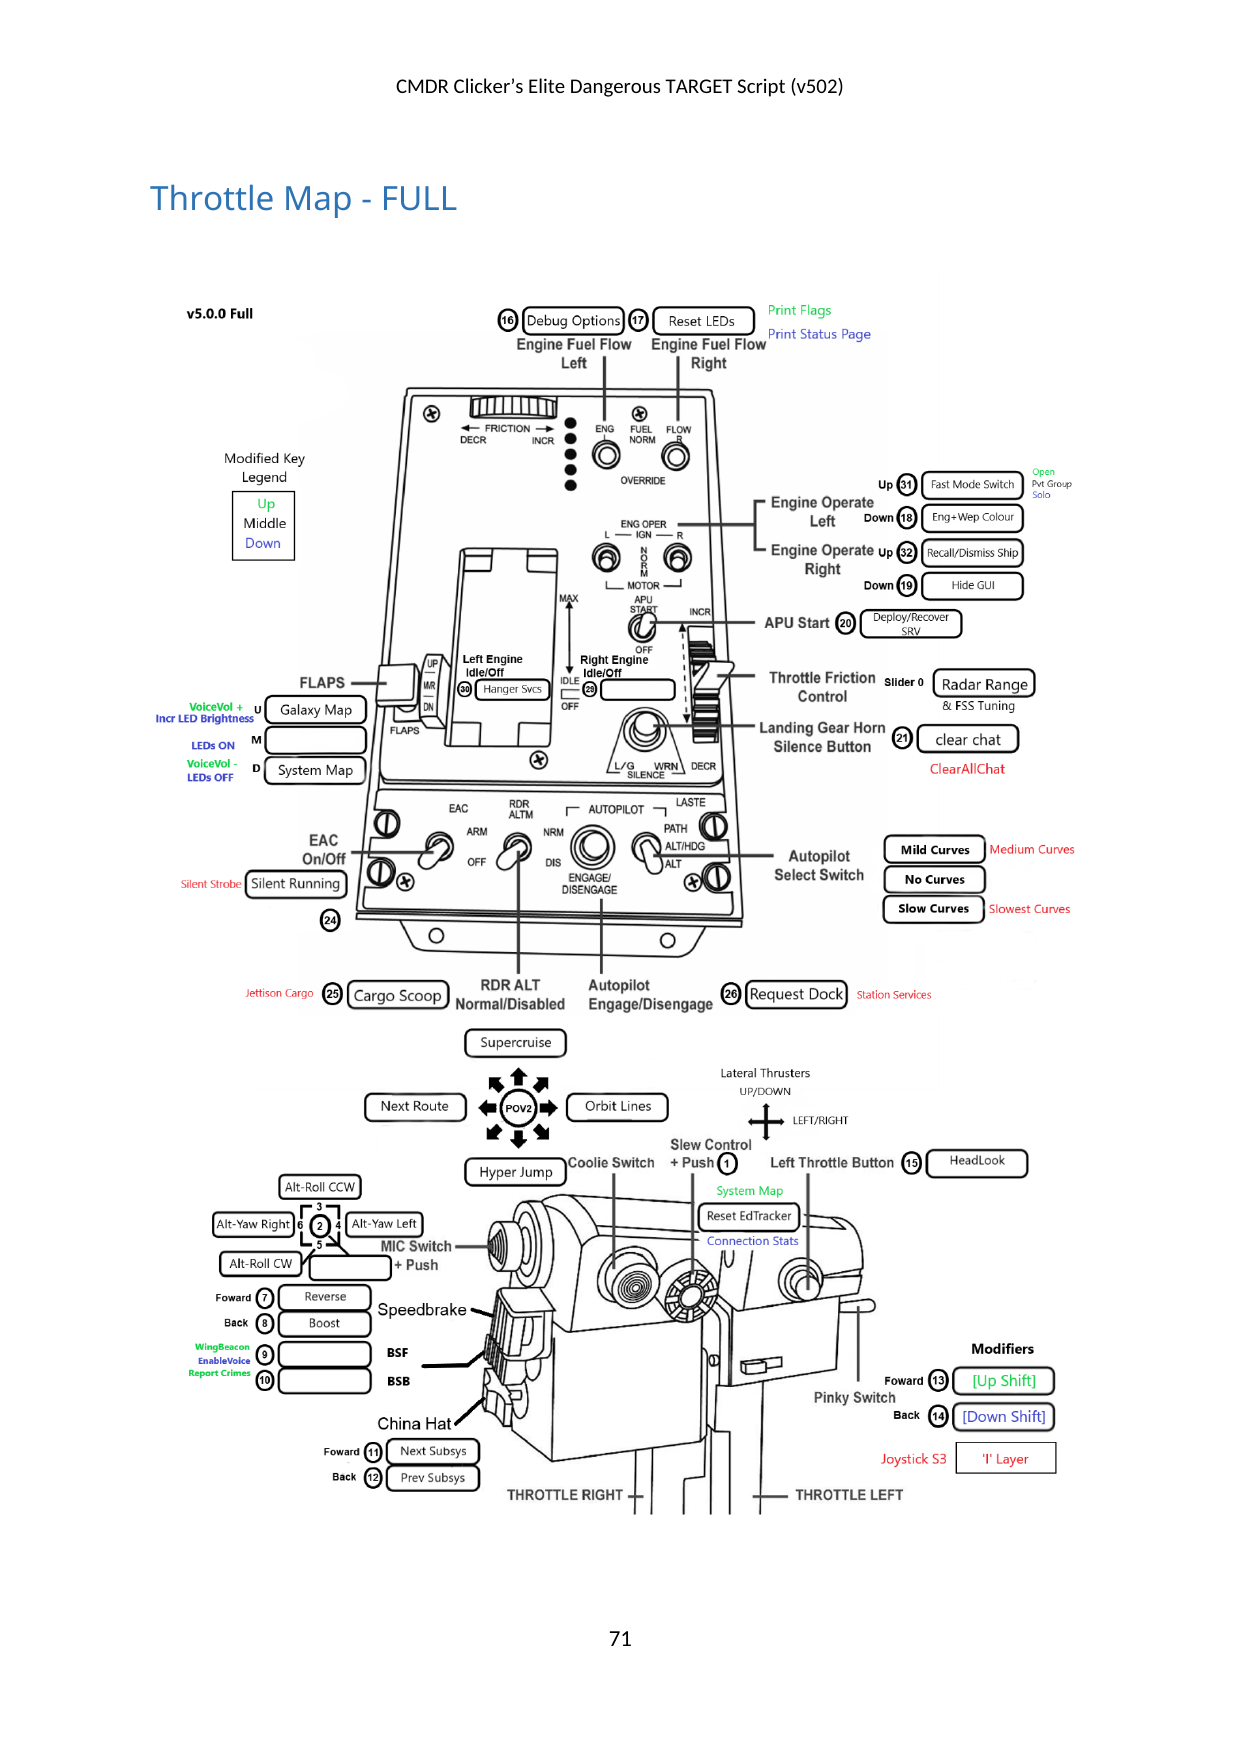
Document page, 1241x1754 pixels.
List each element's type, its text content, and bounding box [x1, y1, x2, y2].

picture [150, 270, 1091, 1545]
subtitle Throttle Map - FULL [150, 175, 1090, 220]
